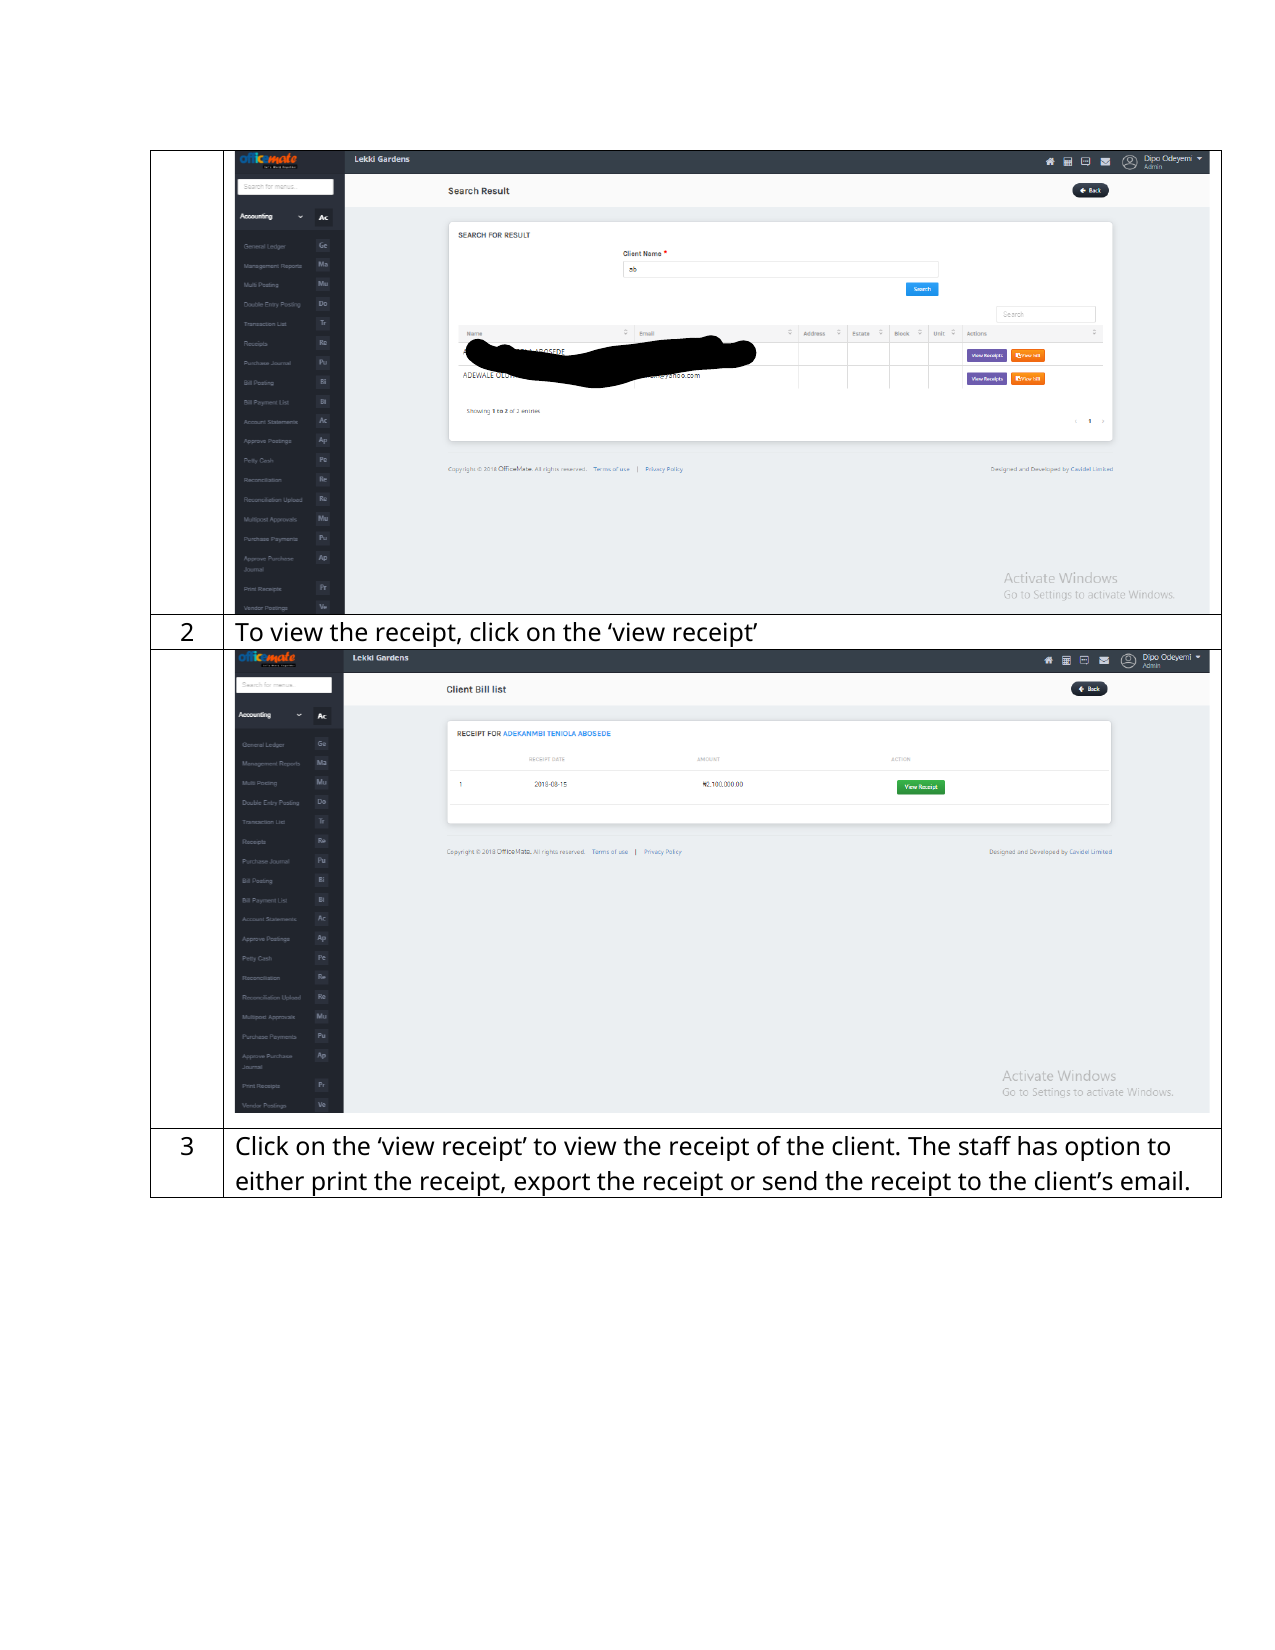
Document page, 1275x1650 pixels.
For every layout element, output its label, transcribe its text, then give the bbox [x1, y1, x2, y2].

picture [234, 151, 1210, 614]
table_cell [224, 151, 234, 614]
table_cell Click on the ‘view receipt’ to view the receipt of the client. The staff has option to either print the receipt, export the receipt or send the receipt to the client’s email. [224, 1129, 1221, 1197]
table_cell [1210, 151, 1221, 614]
table_cell 3 [151, 1129, 223, 1197]
table_cell To view the receipt, click on the ‘view receipt’ [224, 615, 1221, 649]
table_cell [151, 151, 223, 614]
table_cell 2 [151, 615, 223, 649]
picture [234, 650, 1210, 1113]
table_cell [151, 650, 223, 1128]
table_cell [224, 650, 1221, 1128]
